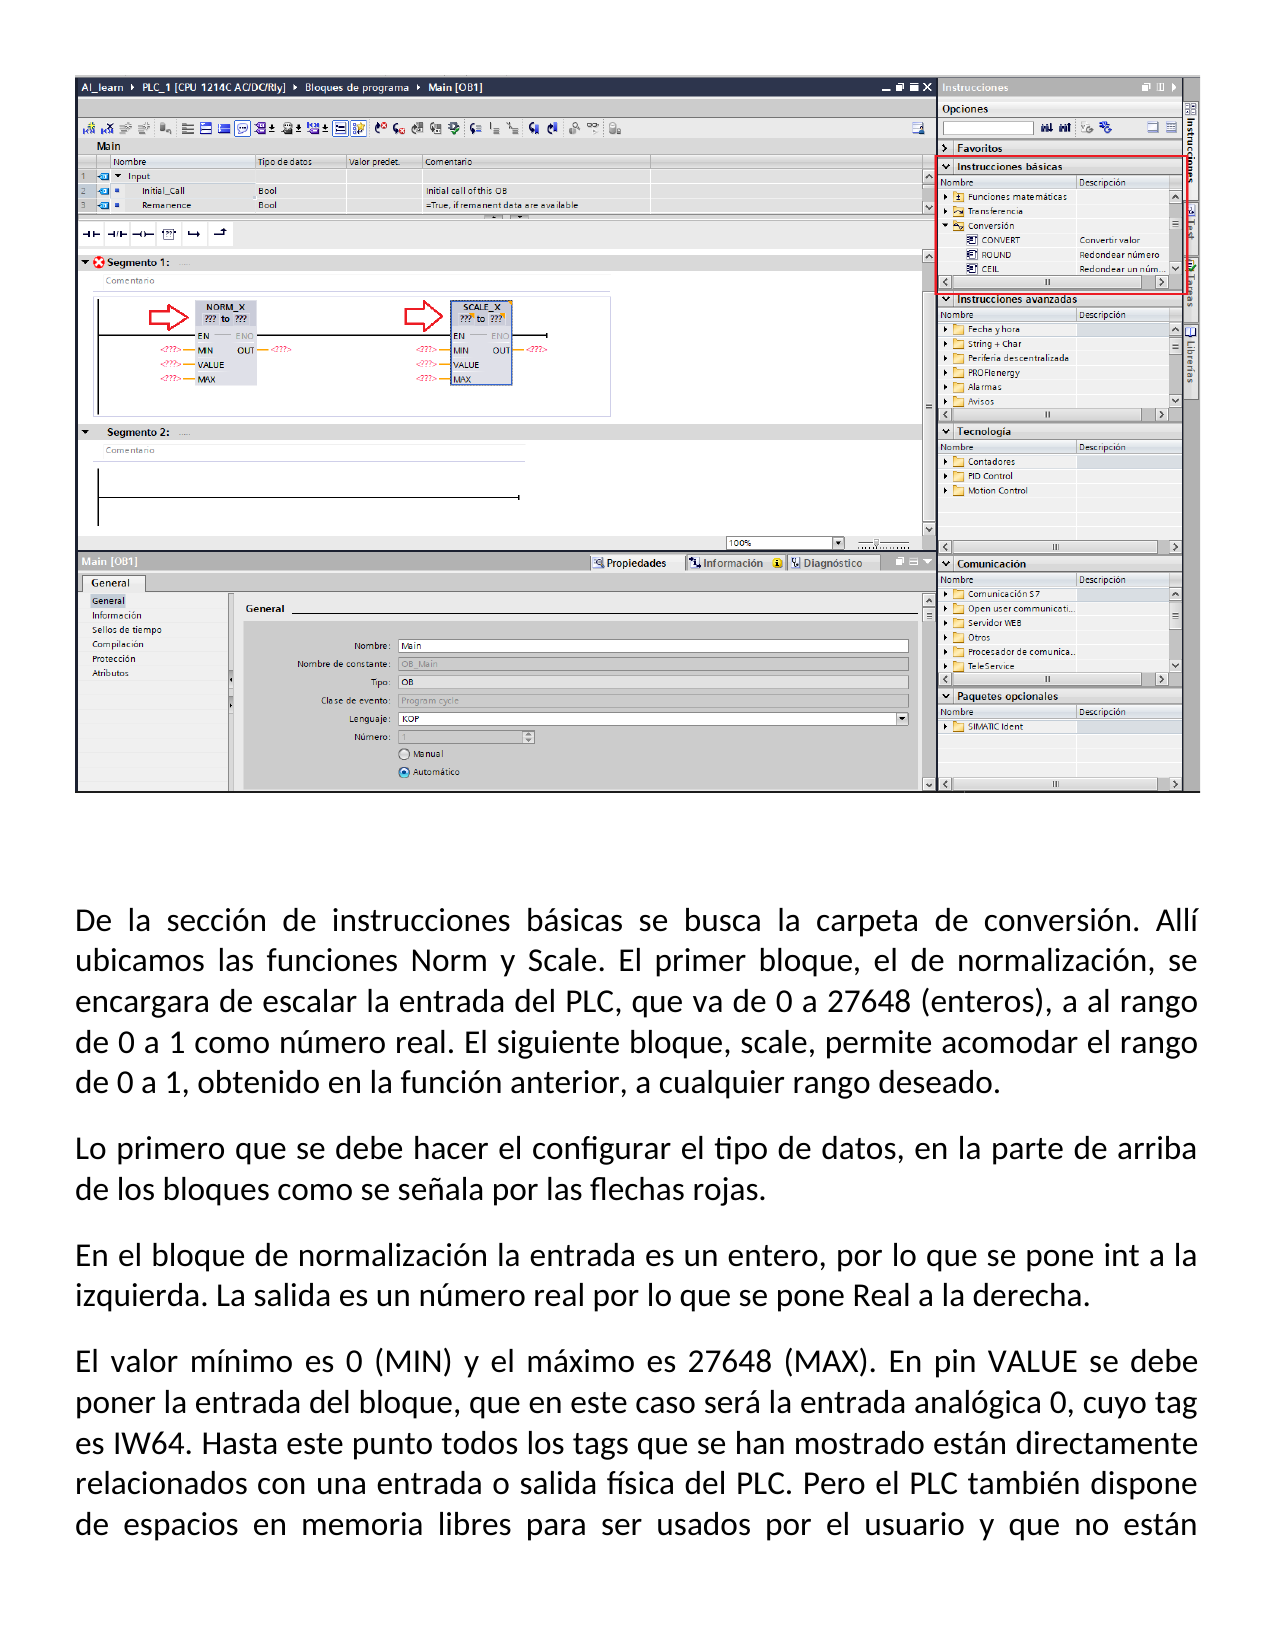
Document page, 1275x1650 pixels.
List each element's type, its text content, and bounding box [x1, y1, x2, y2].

text En el bloque de normalización la entrada es un entero, por lo que se pone int a la izquierda. La salida es un número real por lo que se pone Real a la derecha. [75, 1234, 1200, 1315]
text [75, 1340, 1200, 1544]
text De la sección de instrucciones básicas se busca la carpeta de conversión. Allí ubicamos las funciones Norm y Scale. El primer bloque, el de normalización, se encargara de escalar la entrada del PLC, que va de 0 a 27648 (enteros), a al rango de 0 a 1 como número real. El siguiente bloque, scale, permite acomodar el rango de 0 a 1, obtenido en la función anterior, a cualquier rango deseado. [75, 899, 1200, 1102]
text Lo primero que se debe hacer el configurar el tipo de datos, en la parte de arriba de los bloques como se señala por las flechas rojas. [75, 1127, 1200, 1209]
picture [75, 75, 1200, 793]
